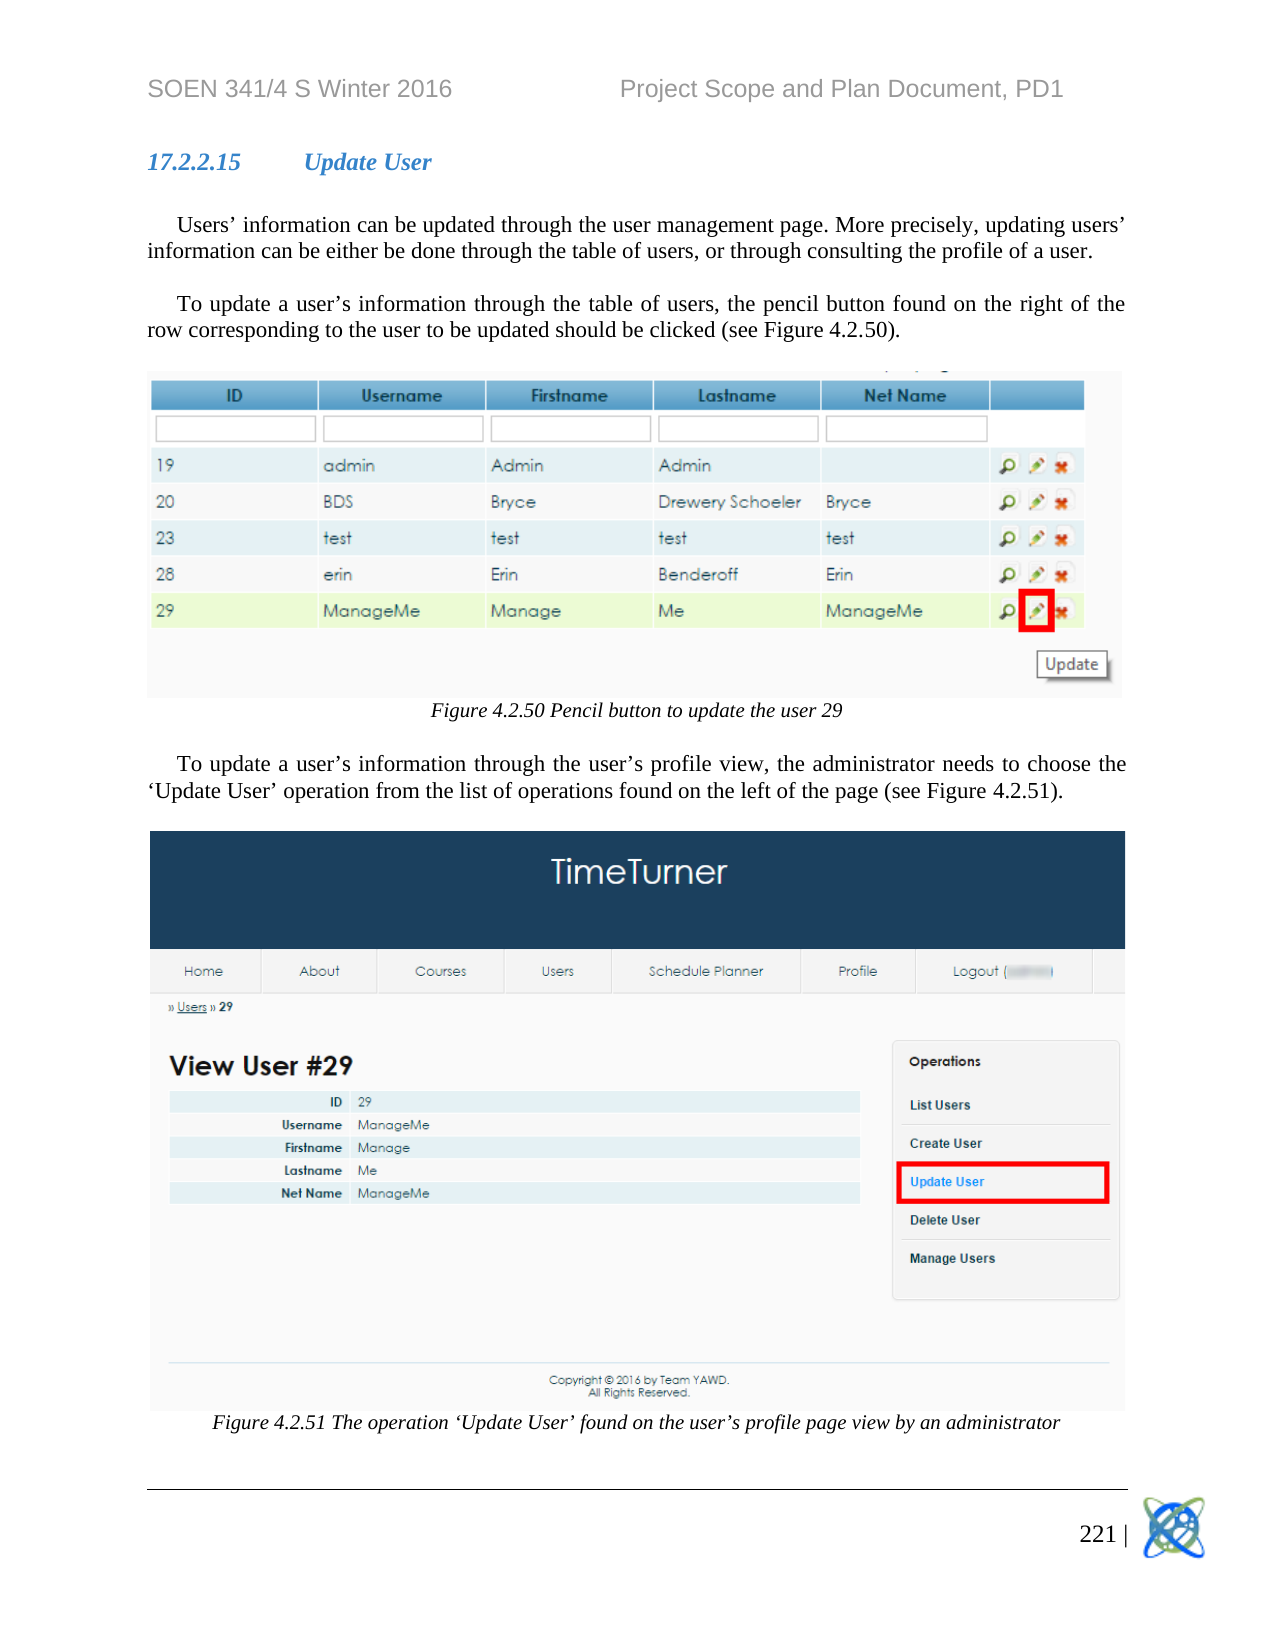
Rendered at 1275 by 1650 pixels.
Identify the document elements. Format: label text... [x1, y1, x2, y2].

picture [150, 831, 1125, 1411]
text To update a user’s information through the table of users, the pencil button found on the right of the row corresponding to the user to be updated should be clicked (see Figure 4.2.50). [147, 290, 1128, 342]
text Figure 4.2.50 Pencil button to update the user 29 [147, 698, 1128, 722]
text Figure 4.2.51 The operation ‘Update User’ found on the user’s profile page view by an administrator [147, 1410, 1128, 1434]
text Update User [147, 147, 1128, 176]
picture [147, 371, 1122, 698]
picture [1123, 1490, 1224, 1566]
text To update a user’s information through the user’s profile view, the administrator needs to choose the ‘Update User’ operation from the list of operations found on the left of the page (see Figure 4.2.51). [147, 750, 1128, 803]
text Users’ information can be updated through the user management page. More precisely, updating users’ information can be either be done through the table of users, or through consulting the profile of a user. [147, 211, 1128, 263]
